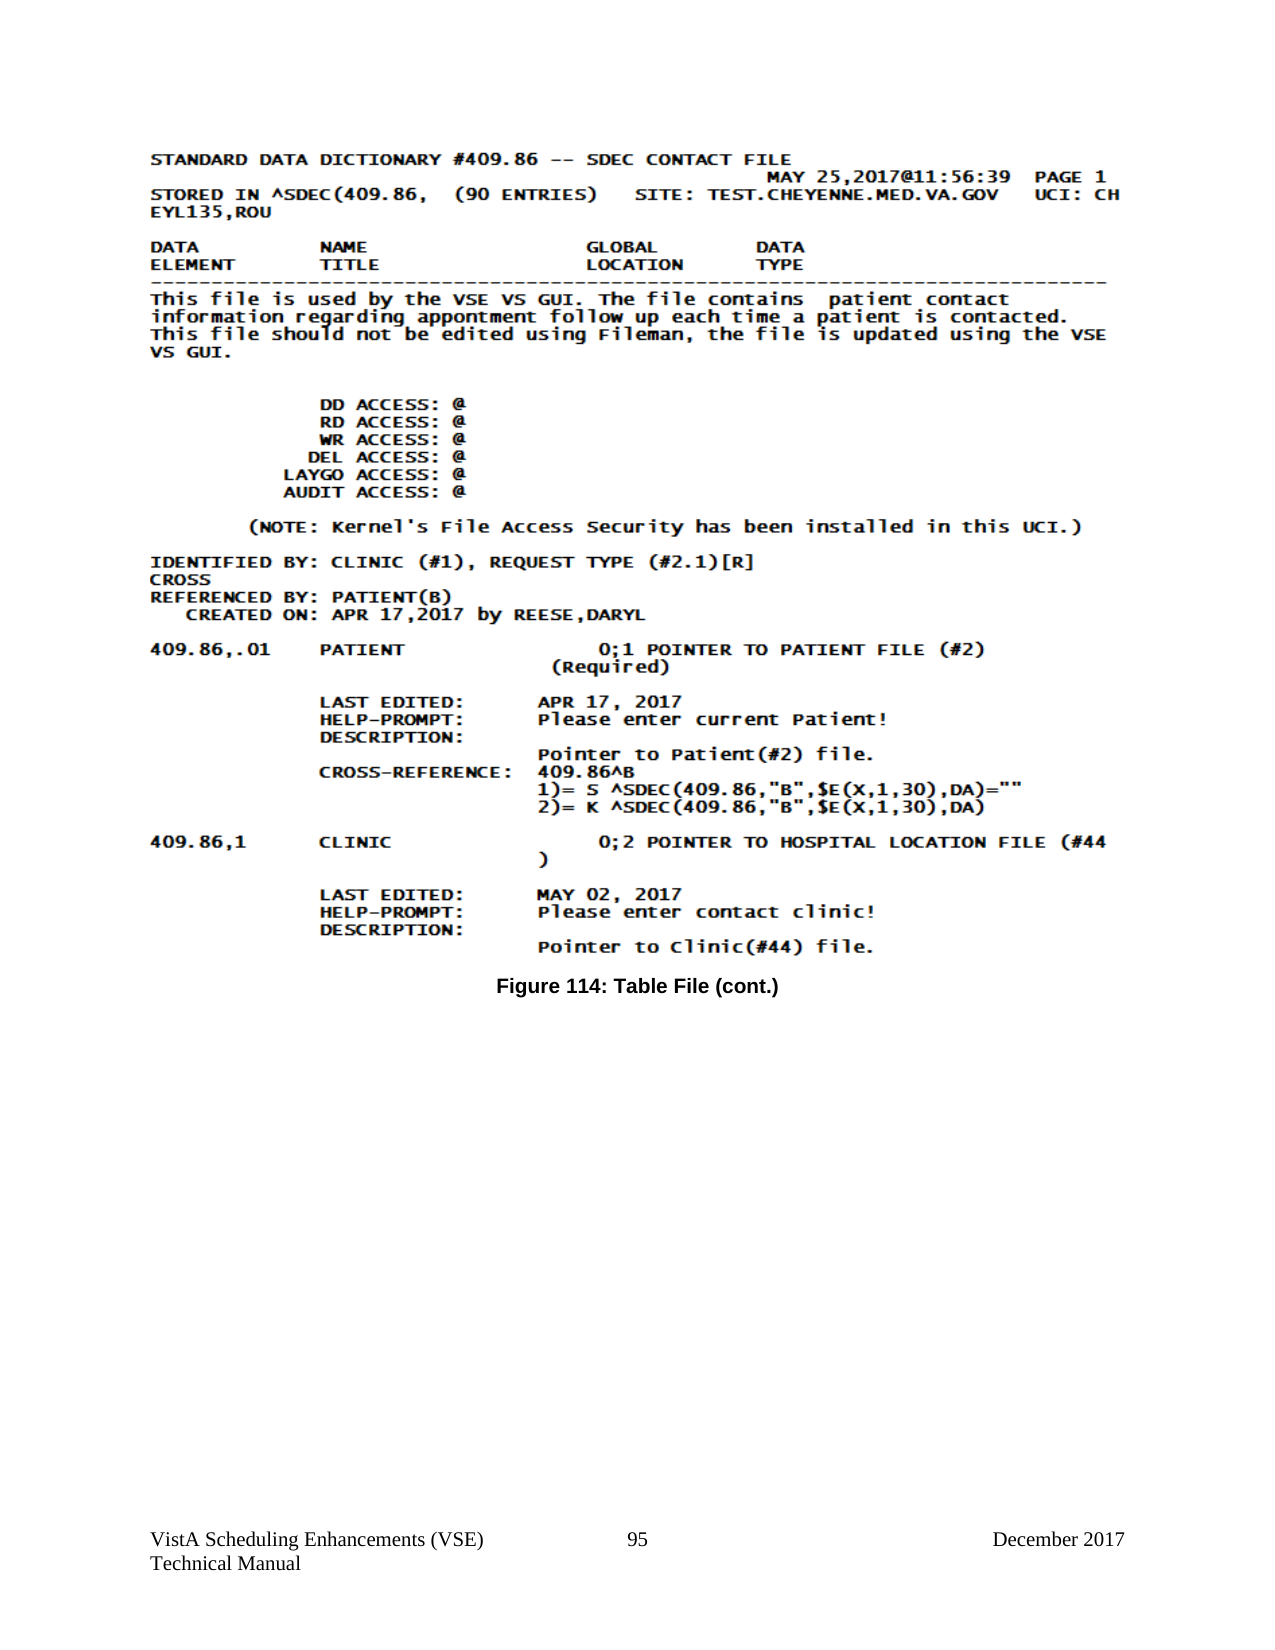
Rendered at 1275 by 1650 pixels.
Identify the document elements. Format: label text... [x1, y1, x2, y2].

picture [150, 150, 1125, 961]
